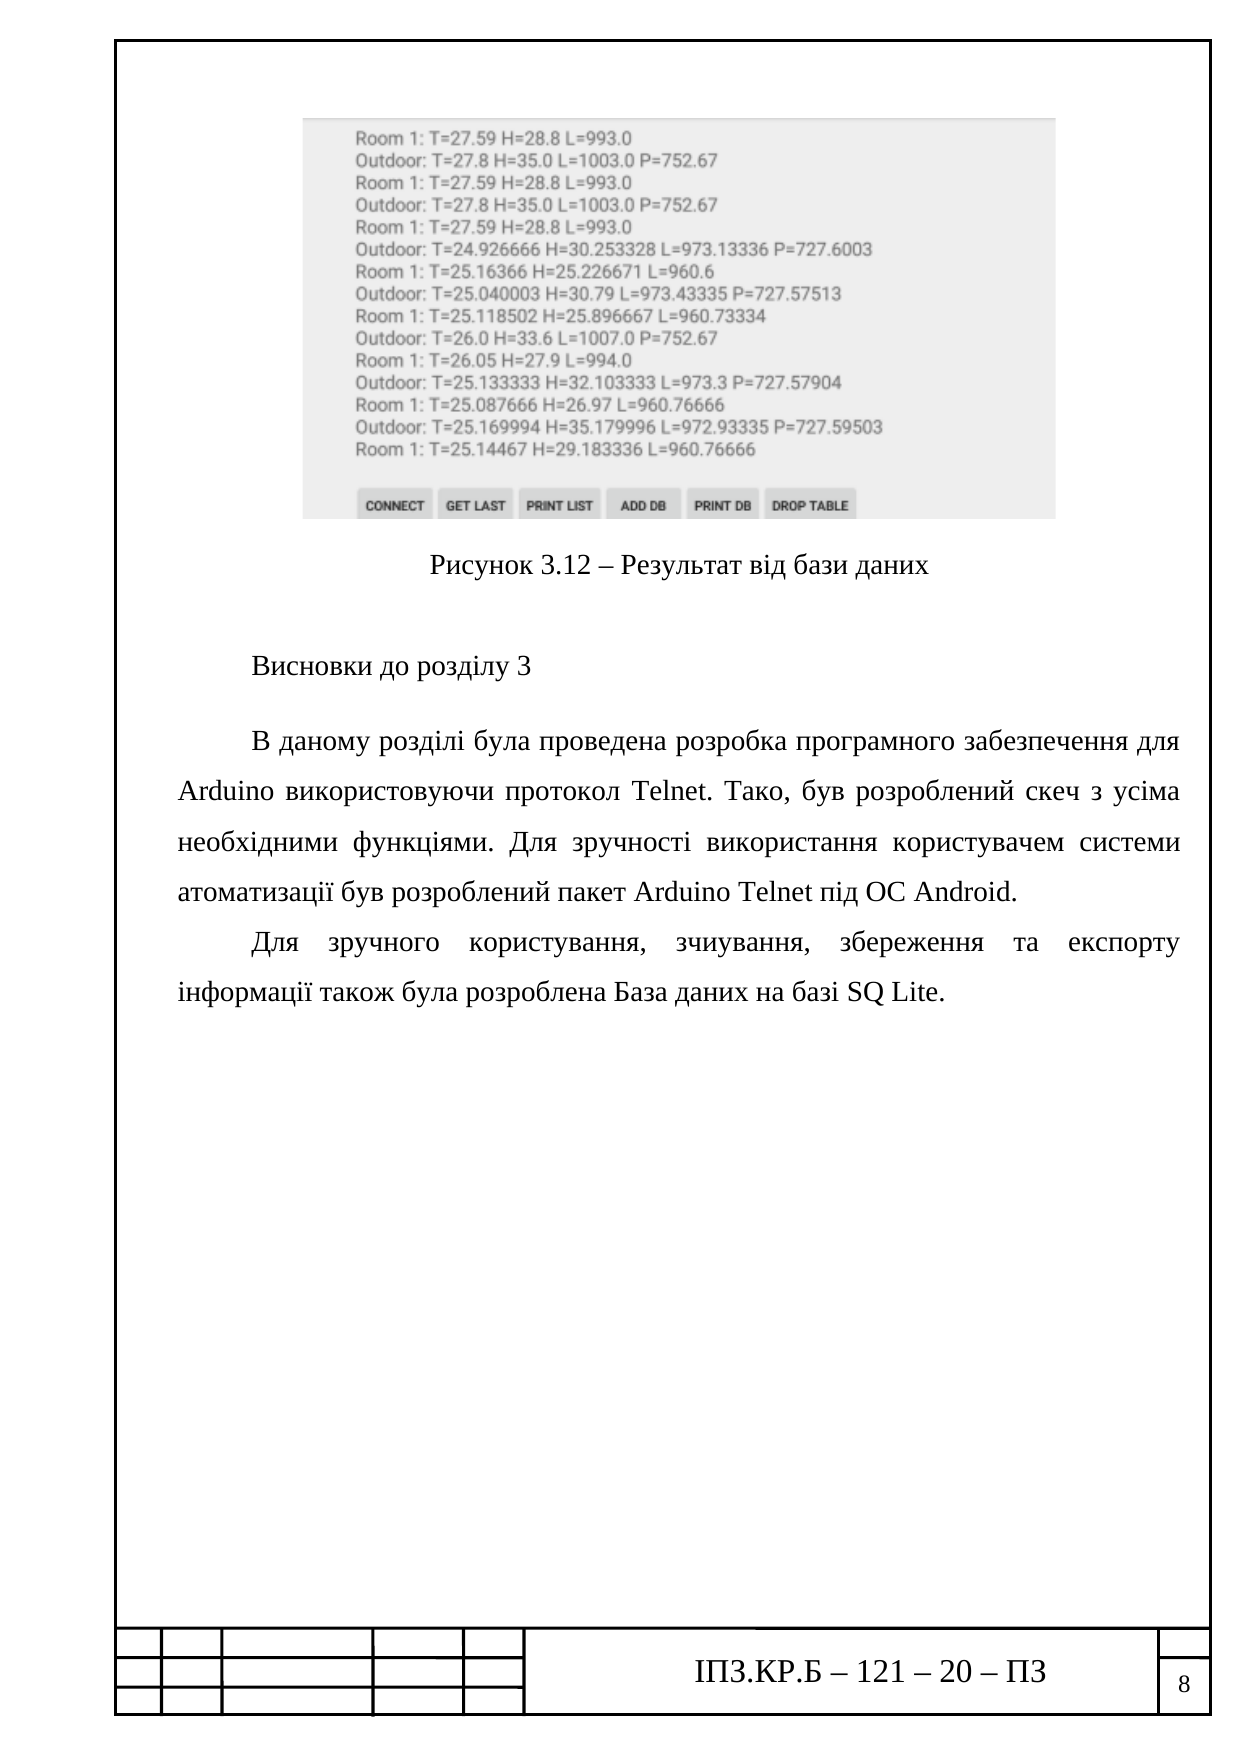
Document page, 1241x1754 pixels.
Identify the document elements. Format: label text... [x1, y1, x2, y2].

text В даному розділі була проведена розробка програмного забезпечення для Arduino використовуючи протокол Telnet. Тако, був розроблений скеч з усіма необхідними функціями. Для зручності використання користувачем системи атоматизації був розроблений пакет Arduino Telnet під ОС Android. [177, 723, 1181, 907]
subtitle Висновки до розділу 3 [251, 648, 1181, 681]
text Рисунок 3.12 – Результат від бази даних [177, 547, 1181, 581]
text Для зручного користування, зчиування, збереження та експорту інформації також була розроблена База даних на базі SQ Lite. [177, 924, 1181, 1008]
picture [302, 118, 1056, 519]
